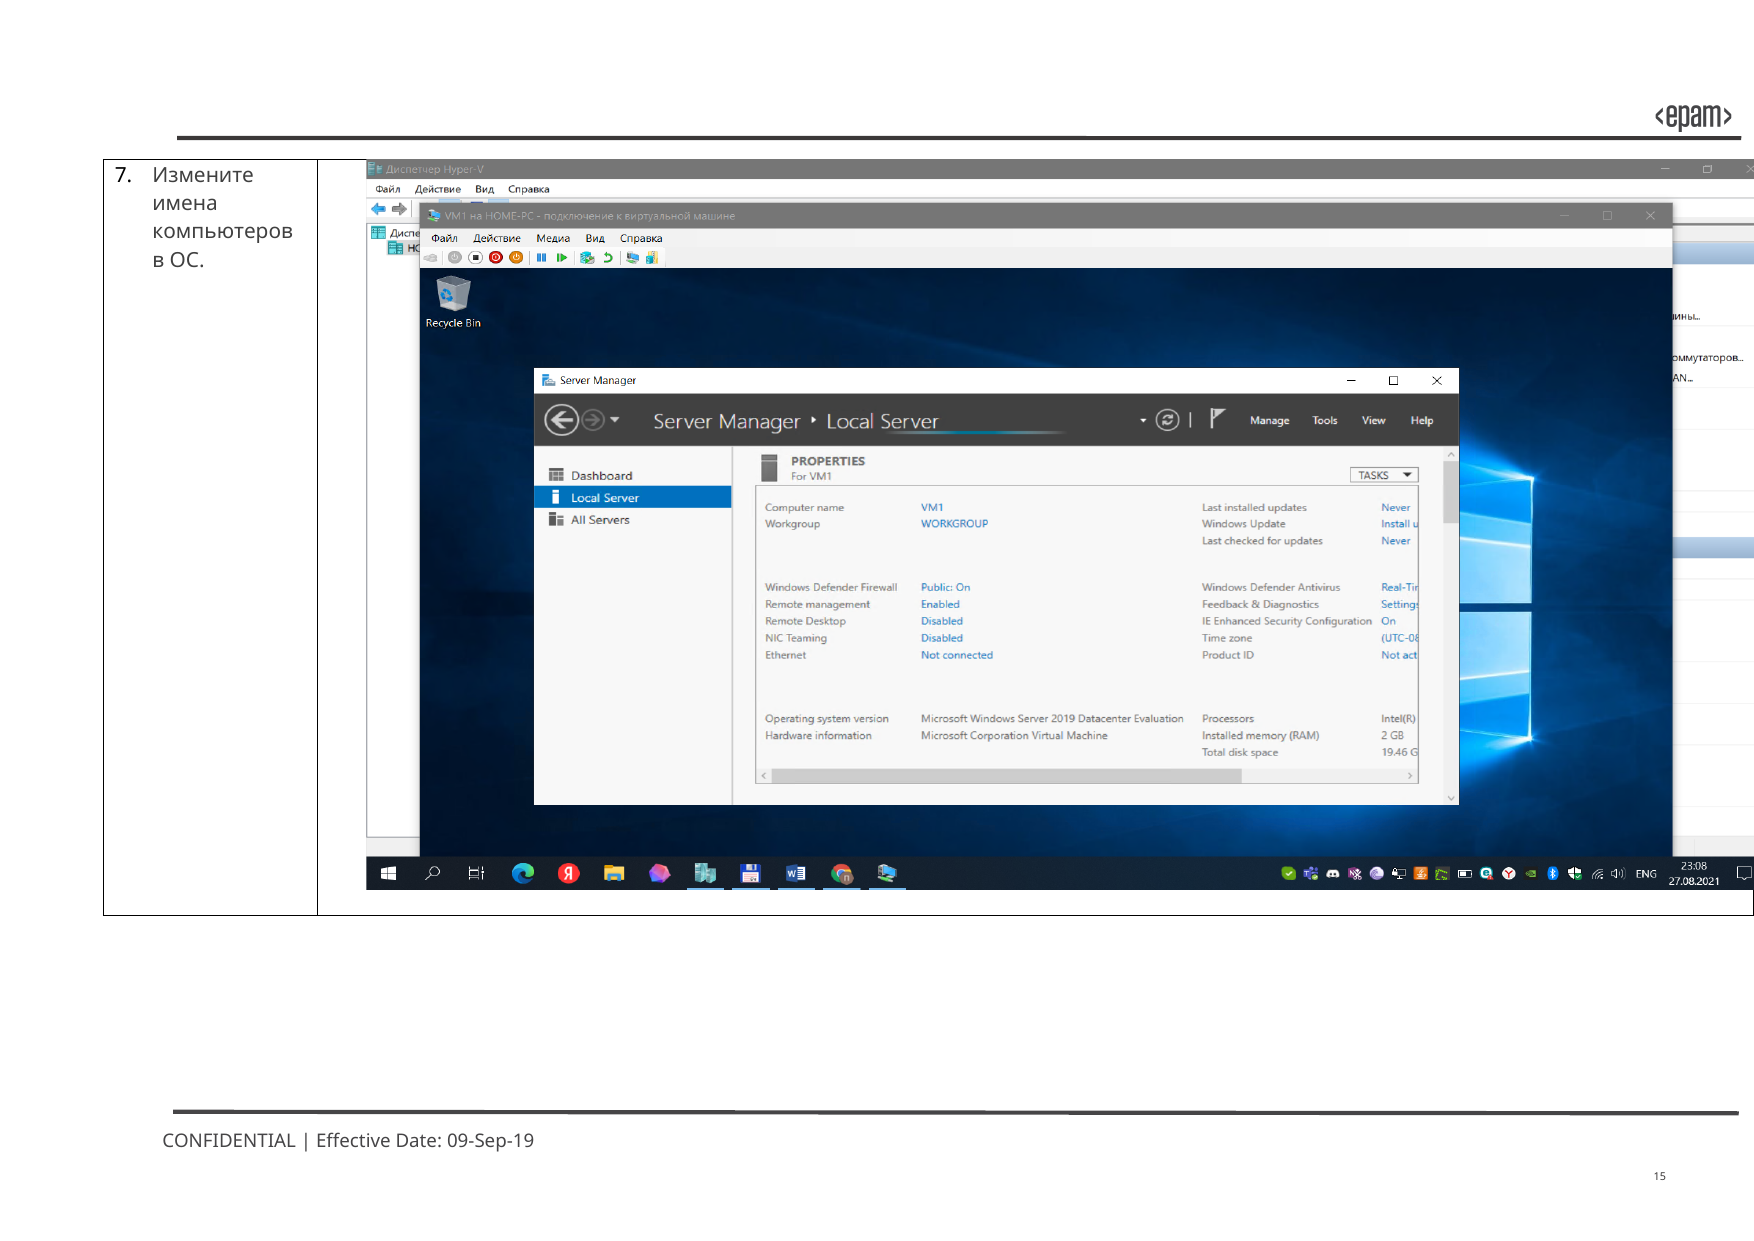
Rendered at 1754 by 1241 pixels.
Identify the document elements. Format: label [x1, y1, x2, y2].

picture [366, 159, 1754, 890]
table_cell [104, 160, 317, 915]
table_cell [318, 160, 1753, 915]
